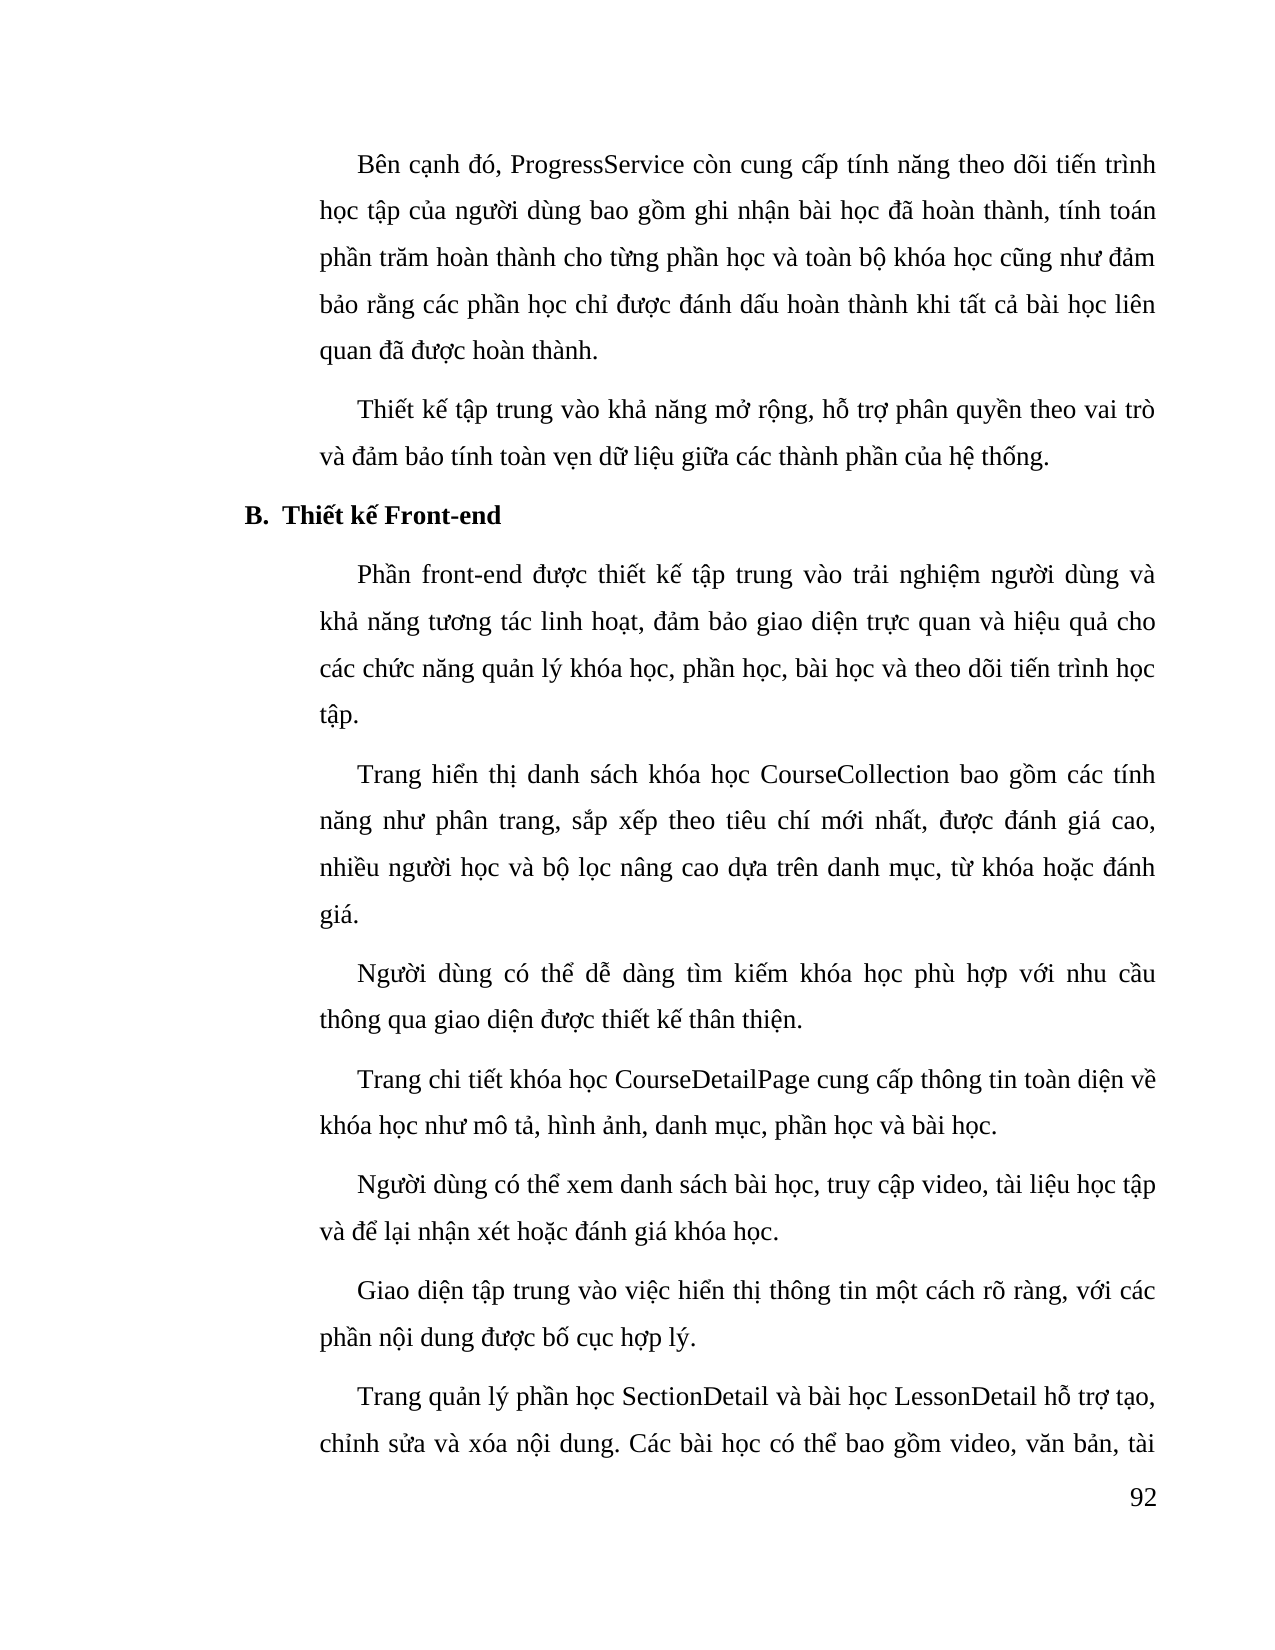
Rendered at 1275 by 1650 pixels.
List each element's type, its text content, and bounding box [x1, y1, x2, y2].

text Người dùng có thể xem danh sách bài học, truy cập video, tài liệu học tập và để lại nhận xét hoặc đánh giá khóa học. [319, 1168, 1157, 1246]
text Giao diện tập trung vào việc hiển thị thông tin một cách rõ ràng, với các phần nội dung được bố cục hợp lý. [319, 1274, 1157, 1352]
text Người dùng có thể dễ dàng tìm kiếm khóa học phù hợp với nhu cầu thông qua giao diện được thiết kế thân thiện. [319, 957, 1157, 1035]
text Trang chi tiết khóa học CourseDetailPage cung cấp thông tin toàn diện về khóa học như mô tả, hình ảnh, danh mục, phần học và bài học. [319, 1063, 1157, 1141]
text Phần front-end được thiết kế tập trung vào trải nghiệm người dùng và khả năng tương tác linh hoạt, đảm bảo giao diện trực quan và hiệu quả cho các chức năng quản lý khóa học, phần học, bài học và theo dõi tiến trình học tập. [319, 558, 1157, 730]
text Thiết kế tập trung vào khả năng mở rộng, hỗ trợ phân quyền theo vai trò và đảm bảo tính toàn vẹn dữ liệu giữa các thành phần của hệ thống. [319, 393, 1157, 471]
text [319, 1380, 1157, 1458]
text Bên cạnh đó, ProgressService còn cung cấp tính năng theo dõi tiến trình học tập của người dùng bao gồm ghi nhận bài học đã hoàn thành, tính toán phần trăm hoàn thành cho từng phần học và toàn bộ khóa học cũng như đảm bảo rằng các phần học chỉ được đánh dấu hoàn thành khi tất cả bài học liên quan đã được hoàn thành. [319, 148, 1157, 366]
list Thiết kế Front-end [244, 499, 1157, 531]
text Trang hiển thị danh sách khóa học CourseCollection bao gồm các tính năng như phân trang, sắp xếp theo tiêu chí mới nhất, được đánh giá cao, nhiều người học và bộ lọc nâng cao dựa trên danh mục, từ khóa hoặc đánh giá. [319, 758, 1157, 929]
